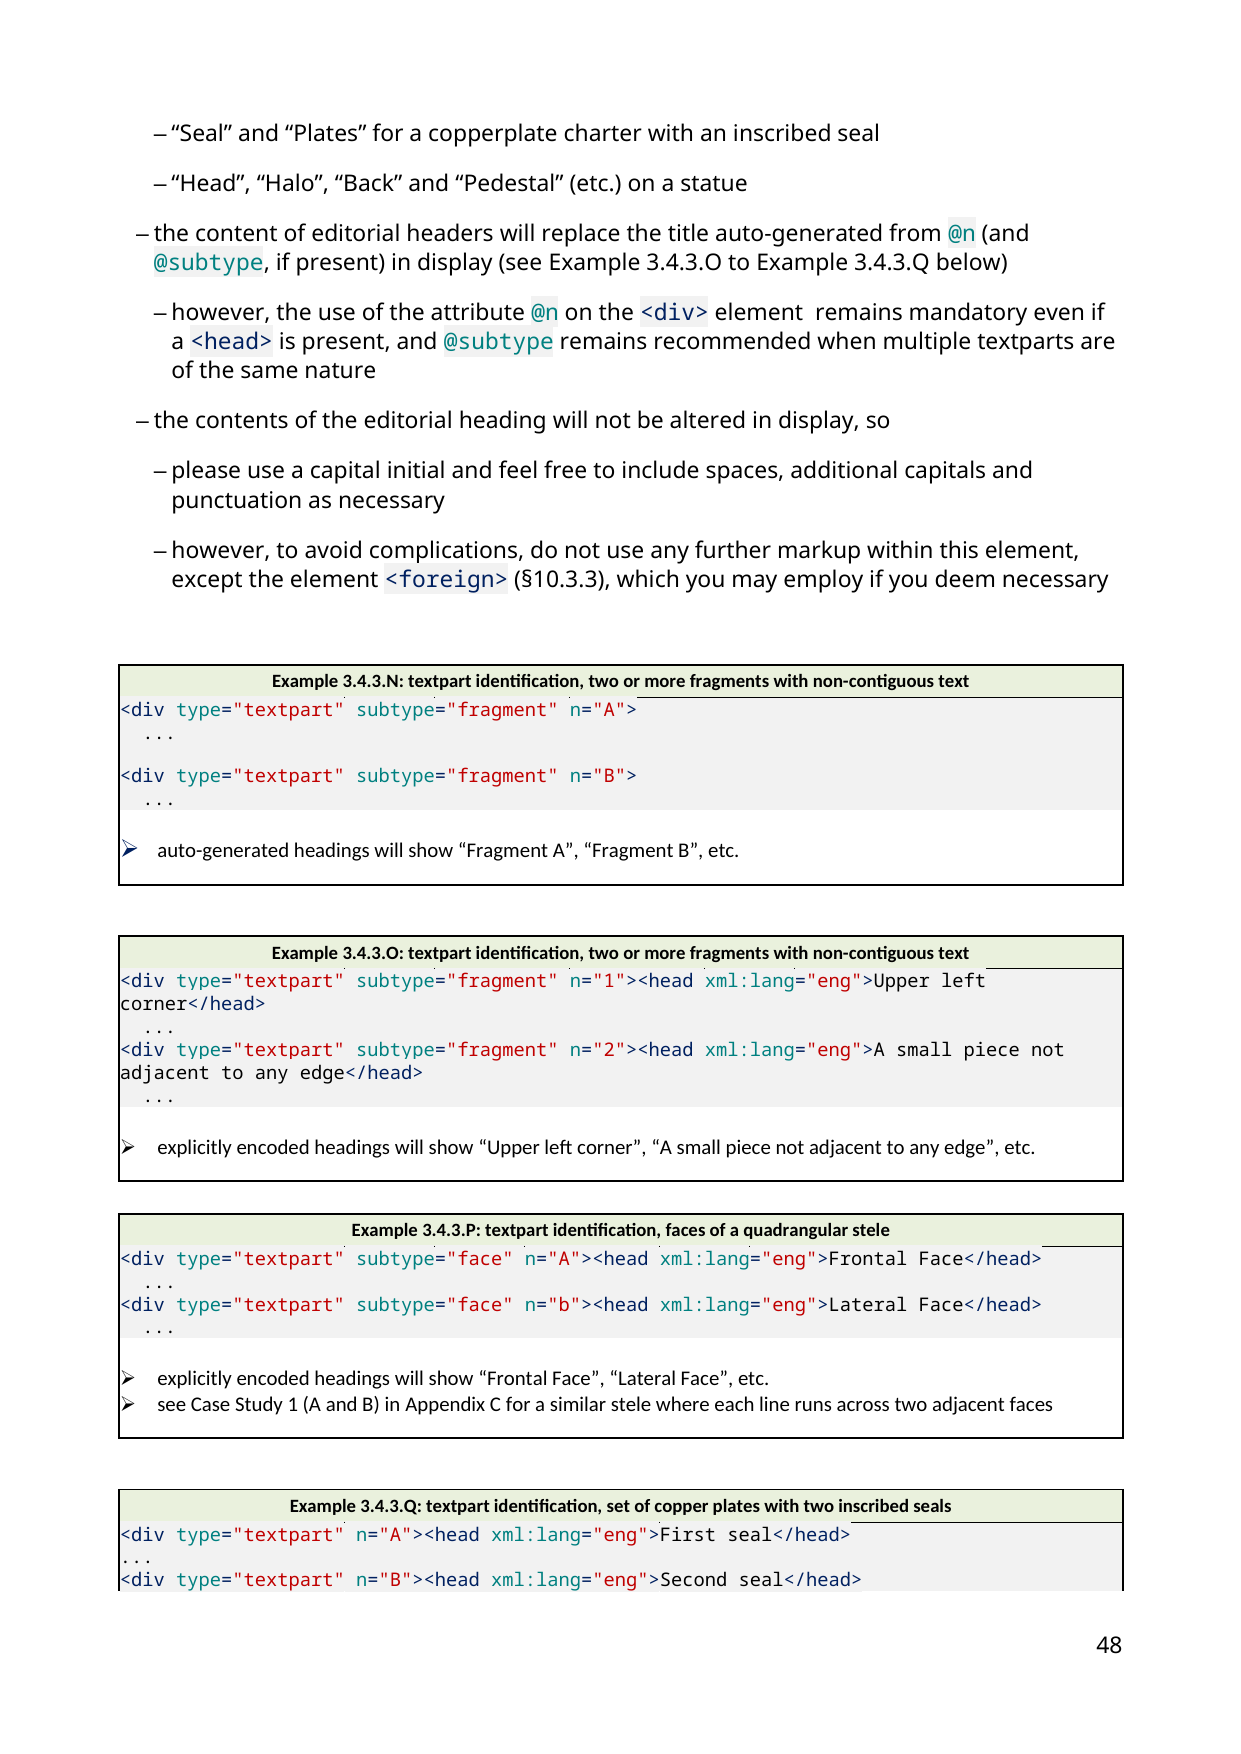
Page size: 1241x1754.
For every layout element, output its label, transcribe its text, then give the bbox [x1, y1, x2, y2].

list “Head”, “Halo”, “Back” and “Pedestal” (etc.) on a statue [153, 168, 1122, 197]
list however, to avoid complications, do not use any further markup within this element, except the element <foreign> (§10.3.3), which you may employ if you deem necessary [153, 535, 1122, 593]
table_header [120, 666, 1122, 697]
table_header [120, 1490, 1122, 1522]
list however, the use of the attribute @n on the <div> element remains mandatory even if a <head> is present, and @subtype remains recommended when multiple textparts are of the same nature [153, 297, 1122, 385]
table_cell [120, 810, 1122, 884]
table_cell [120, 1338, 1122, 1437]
list “Seal” and “Plates” for a copperplate charter with an inscribed seal [153, 118, 1122, 147]
list the content of editorial headers will replace the title auto-generated from @n (and @subtype, if present) in display (see Example 3.4.3.B to Example 3.4.3.D below) [136, 218, 1122, 276]
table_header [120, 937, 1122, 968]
list the contents of the editorial heading will not be altered in display, so [136, 406, 1122, 435]
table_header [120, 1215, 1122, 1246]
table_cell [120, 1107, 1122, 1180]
list please use a capital initial and feel free to include spaces, additional capitals and punctuation as necessary [153, 456, 1122, 514]
